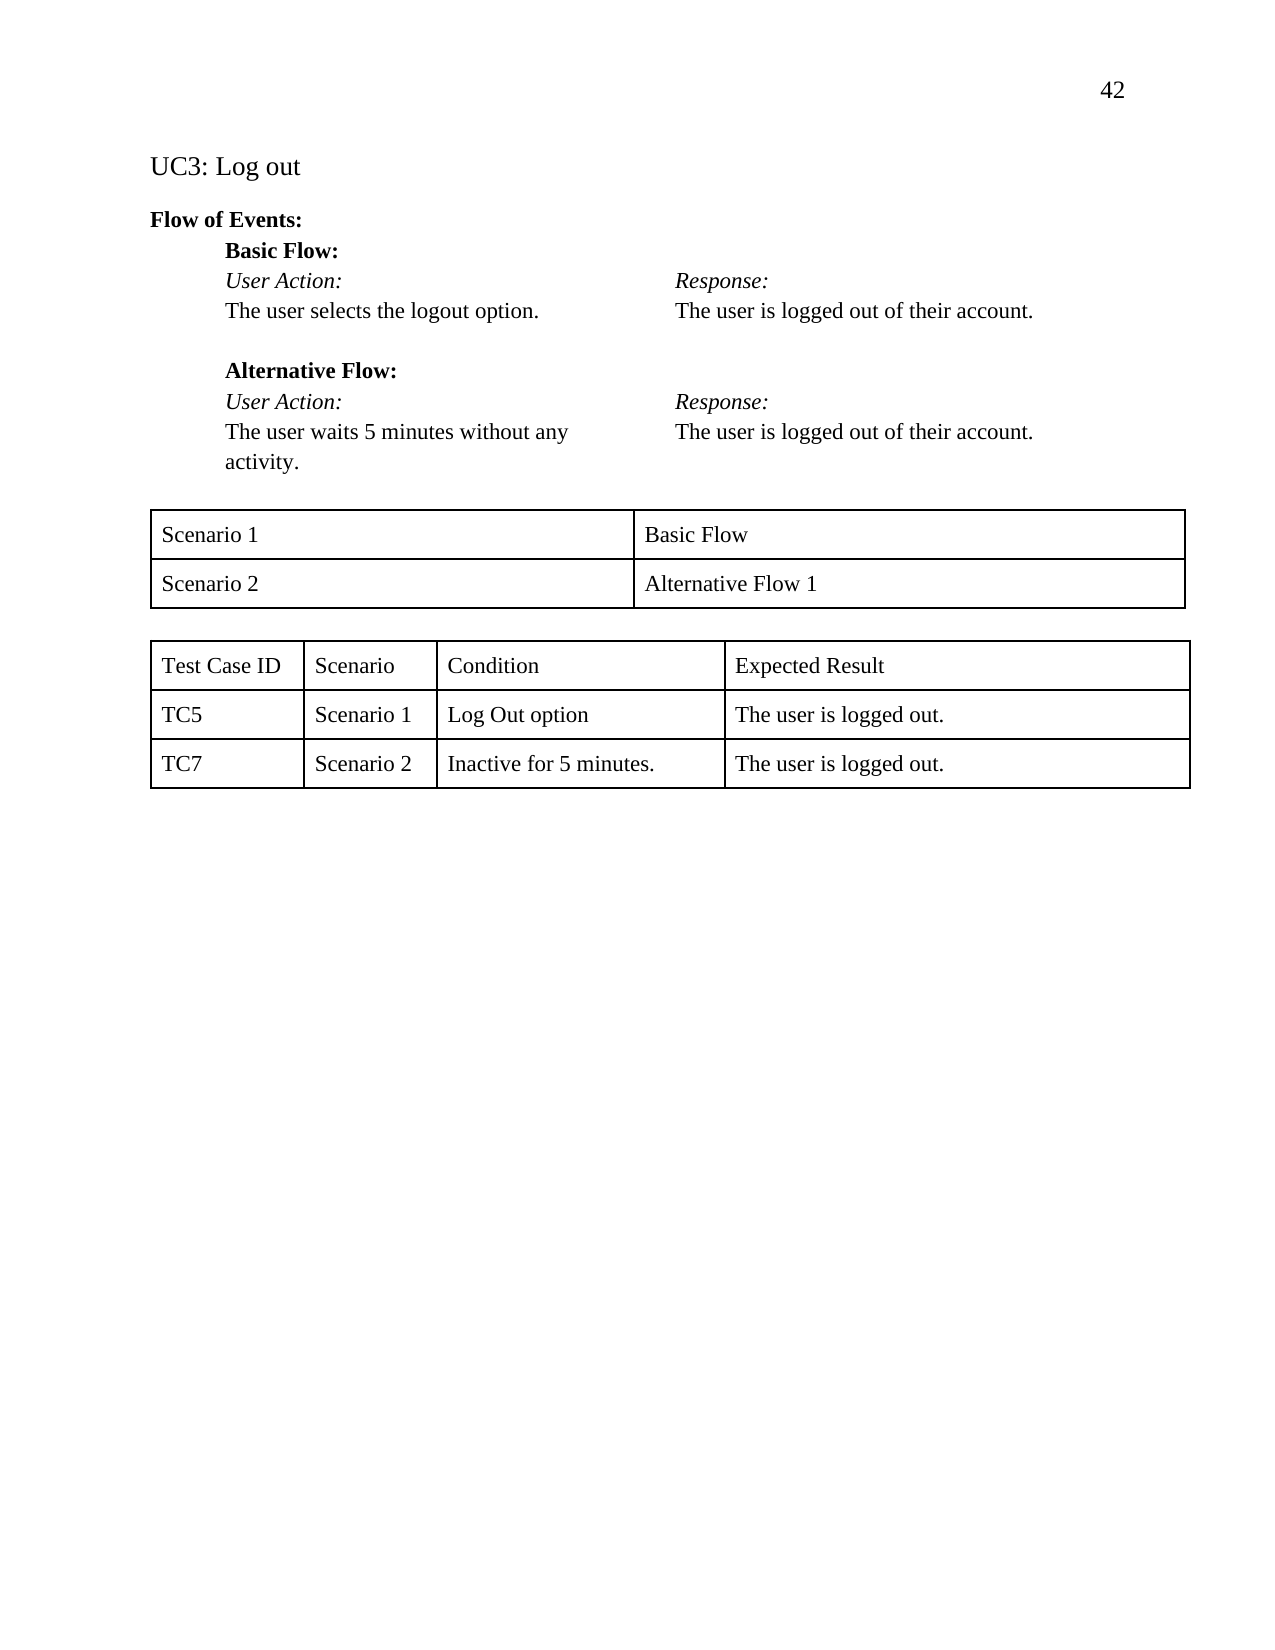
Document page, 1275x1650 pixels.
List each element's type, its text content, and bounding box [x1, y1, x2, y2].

table_header Expected Result [726, 642, 1189, 689]
table_cell The user is logged out. [726, 740, 1189, 787]
table_cell Scenario 1 [305, 691, 436, 738]
text Alternative Flow: [150, 358, 1125, 384]
table_cell TC5 [152, 691, 303, 738]
table_cell Scenario 2 [152, 560, 633, 607]
table_cell Log Out option [438, 691, 724, 738]
table_header Scenario 1 [152, 511, 633, 558]
text The user selects the logout option. [150, 297, 600, 323]
table_header Scenario [305, 642, 436, 689]
text Flow of Events: [150, 207, 1125, 233]
text User Action: [150, 267, 600, 293]
table_cell Scenario 2 [305, 740, 436, 787]
table_cell The user is logged out. [726, 691, 1189, 738]
table_cell Inactive for 5 minutes. [438, 740, 724, 787]
text User Action: [150, 388, 600, 414]
text The user is logged out of their account. [675, 297, 1125, 323]
text The user is logged out of their account. [675, 418, 1125, 444]
table_header Condition [438, 642, 724, 689]
text Basic Flow: [150, 237, 1125, 263]
text The user waits 5 minutes without any activity. [225, 418, 600, 474]
table_header Basic Flow [635, 511, 1184, 558]
text Response: [675, 267, 1125, 293]
text UC3: Log out [150, 150, 1125, 181]
table_cell Alternative Flow 1 [635, 560, 1184, 607]
text Response: [675, 388, 1125, 414]
table_cell TC7 [152, 740, 303, 787]
table_header Test Case ID [152, 642, 303, 689]
